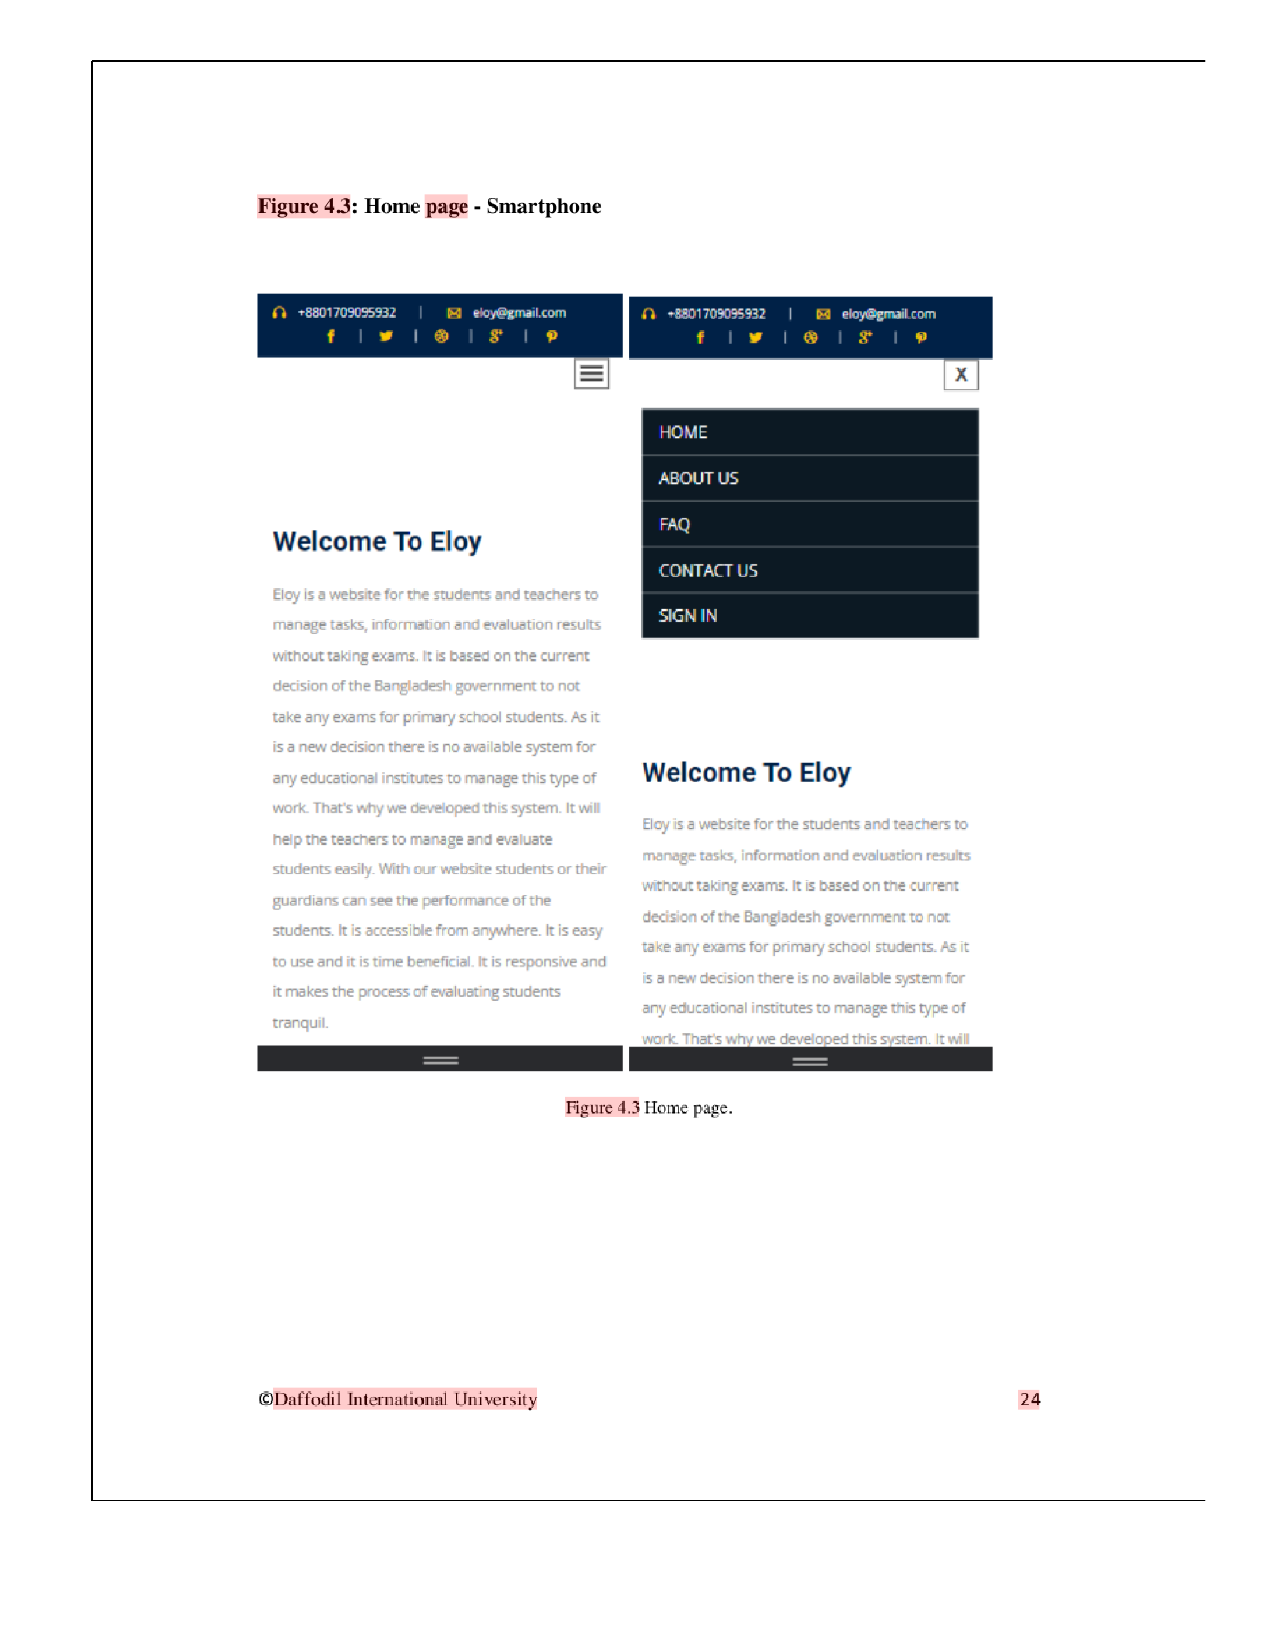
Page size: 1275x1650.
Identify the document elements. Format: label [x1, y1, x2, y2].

picture [91, 60, 1206, 1501]
